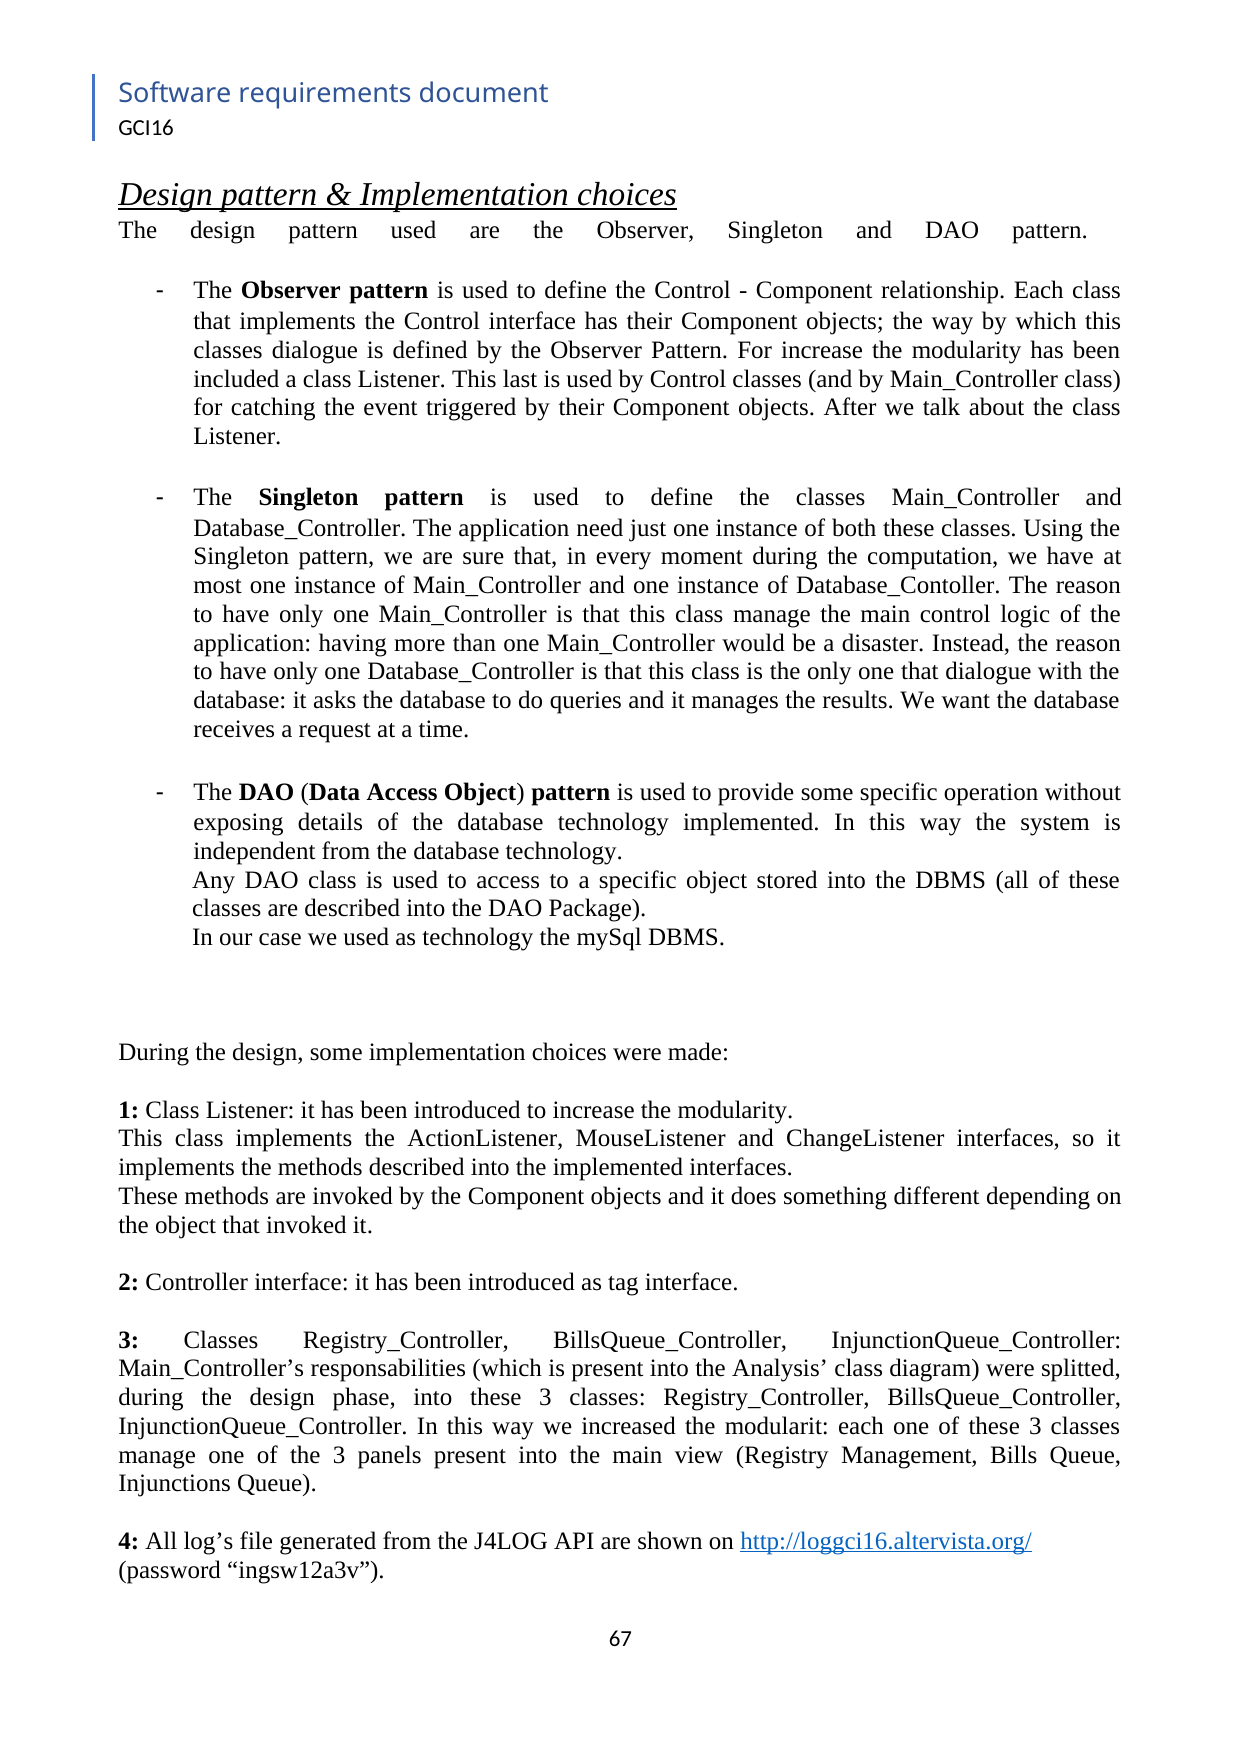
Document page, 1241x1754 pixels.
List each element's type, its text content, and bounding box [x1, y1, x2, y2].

text This class implements the ActionListener, MouseListener and ChangeListener interfaces, so it implements the methods described into the implemented interfaces. [118, 1123, 1122, 1181]
list The Observer pattern is used to define the Control - Component relationship. Each class that implements the Control interface has their Component objects; the way by which this classes dialogue is defined by the Observer Pattern. For increase the modularity has been included a class Listener. This last is used by Control classes (and by Main_Controller class) for catching the event triggered by their Component objects. After we talk about the class Listener. [156, 272, 1122, 450]
text 2: Controller interface: it has been introduced as tag interface. [118, 1267, 1122, 1296]
list The DAO (Data Access Object) pattern is used to provide some specific operation without exposing details of the database technology implemented. In this way the system is independent from the database technology. [156, 773, 1122, 865]
text Any DAO class is used to access to a specific object stored into the DBMS (all of these classes are described into the DAO Package). [192, 865, 1122, 922]
list The Singleton pattern is used to define the classes Main_Controller and Database_Controller. The application need just one instance of both these classes. Using the Singleton pattern, we are sure that, in every moment during the computation, we have at most one instance of Main_Controller and one instance of Database_Contoller. The reason to have only one Main_Controller is that this class manage the main control logic of the application: having more than one Main_Controller would be a disaster. Instead, the reason to have only one Database_Controller is that this class is the only one that dialogue with the database: it asks the database to do queries and it manages the results. We want the database receives a request at a time. [156, 479, 1122, 743]
text 1: Class Listener: it has been introduced to increase the modularity. [118, 1066, 1122, 1123]
text These methods are invoked by the Component objects and it does something different depending on the object that invoked it. [118, 1181, 1122, 1238]
text 4: All log’s file generated from the J4LOG API are shown on http://loggci16.altervista.org/ [118, 1526, 1122, 1555]
text The design pattern used are the Observer, Singleton and DAO pattern. [118, 215, 1122, 272]
text (password “ingsw12a3v”). [118, 1555, 1122, 1583]
text In our case we used as technology the mySql DBMS. [192, 922, 1122, 951]
text 3: Classes Registry_Controller, BillsQueue_Controller, InjunctionQueue_Controller: Main_Controller’s responsabilities (which is present into the Analysis’ class diagram) were splitted, during the design phase, into these 3 classes: Registry_Controller, BillsQueue_Controller, InjunctionQueue_Controller. In this way we increased the modularit: each one of these 3 classes manage one of the 3 panels present into the main view (Registry Management, Bills Queue, Injunctions Queue). [118, 1325, 1122, 1497]
text During the design, some implementation choices were made: [118, 1037, 1122, 1066]
subtitle Design pattern & Implementation choices [118, 175, 1122, 213]
